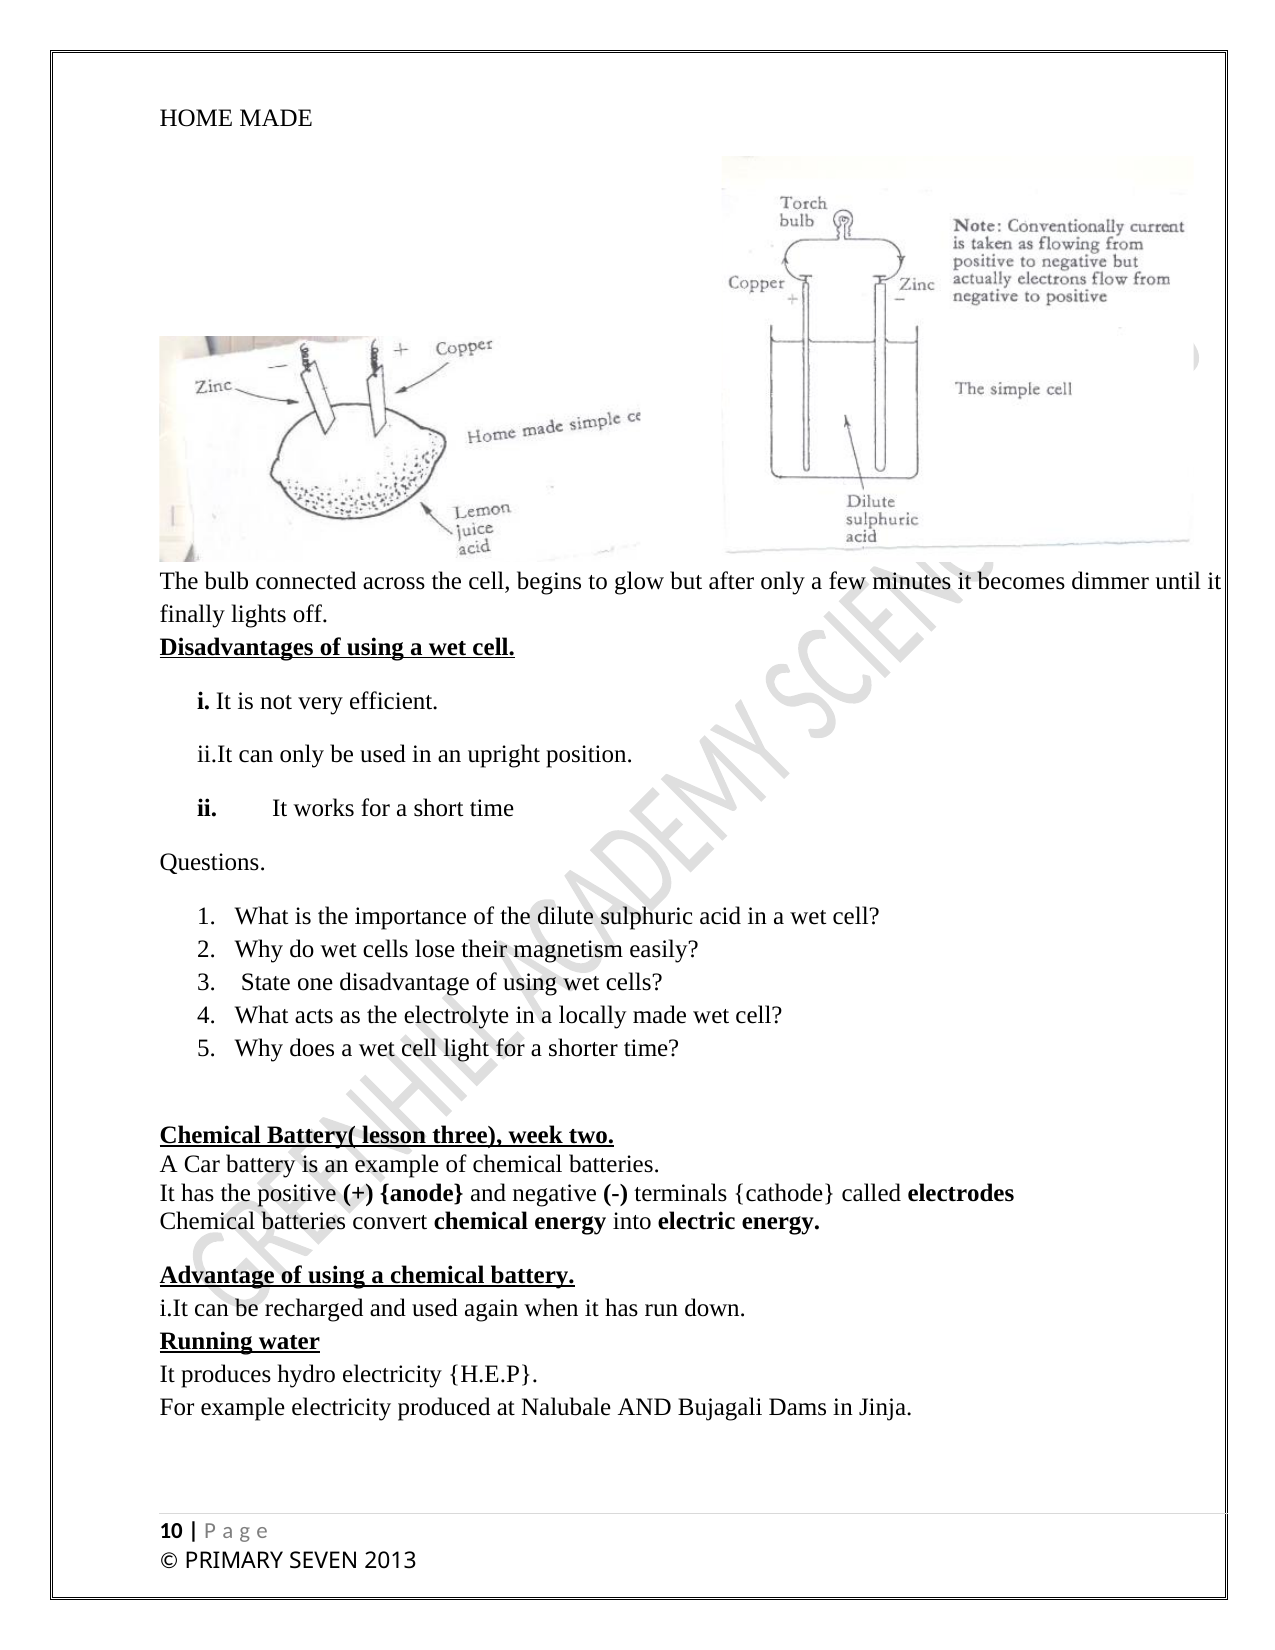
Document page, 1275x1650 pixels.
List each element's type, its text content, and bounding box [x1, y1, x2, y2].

list Why do wet cells lose their magnetism easily? [197, 934, 1225, 963]
text HOME MADE [159, 103, 1225, 132]
text Questions. [159, 847, 1225, 876]
text Chemical Battery( lesson three), week two. A Car battery is an example of chemical batteries. [159, 1120, 1225, 1178]
list State one disadvantage of using wet cells? [197, 967, 1225, 996]
list It works for a short time [197, 793, 1225, 822]
text It has the positive (+) {anode} and negative (-) terminals {cathode} called electrodes [159, 1178, 1225, 1206]
list What is the importance of the dilute sulphuric acid in a wet cell? [197, 901, 1225, 930]
picture [159, 336, 641, 562]
text Advantage of using a chemical battery. i.It can be recharged and used again when it has run down. Running water It produces hydro electricity {H.E.P}. For example electricity produced at Nalubale AND Bujagali Dams in Jinja. [159, 1260, 1225, 1453]
list Why does a wet cell light for a shorter time? [197, 1033, 1225, 1062]
text Chemical batteries convert chemical energy into electric energy. [159, 1206, 1225, 1235]
picture [721, 156, 1194, 562]
list It is not very efficient. [197, 686, 1225, 714]
list What acts as the electrolyte in a locally made wet cell? [197, 1000, 1225, 1029]
text ii.It can only be used in an upright position. [197, 739, 1225, 768]
